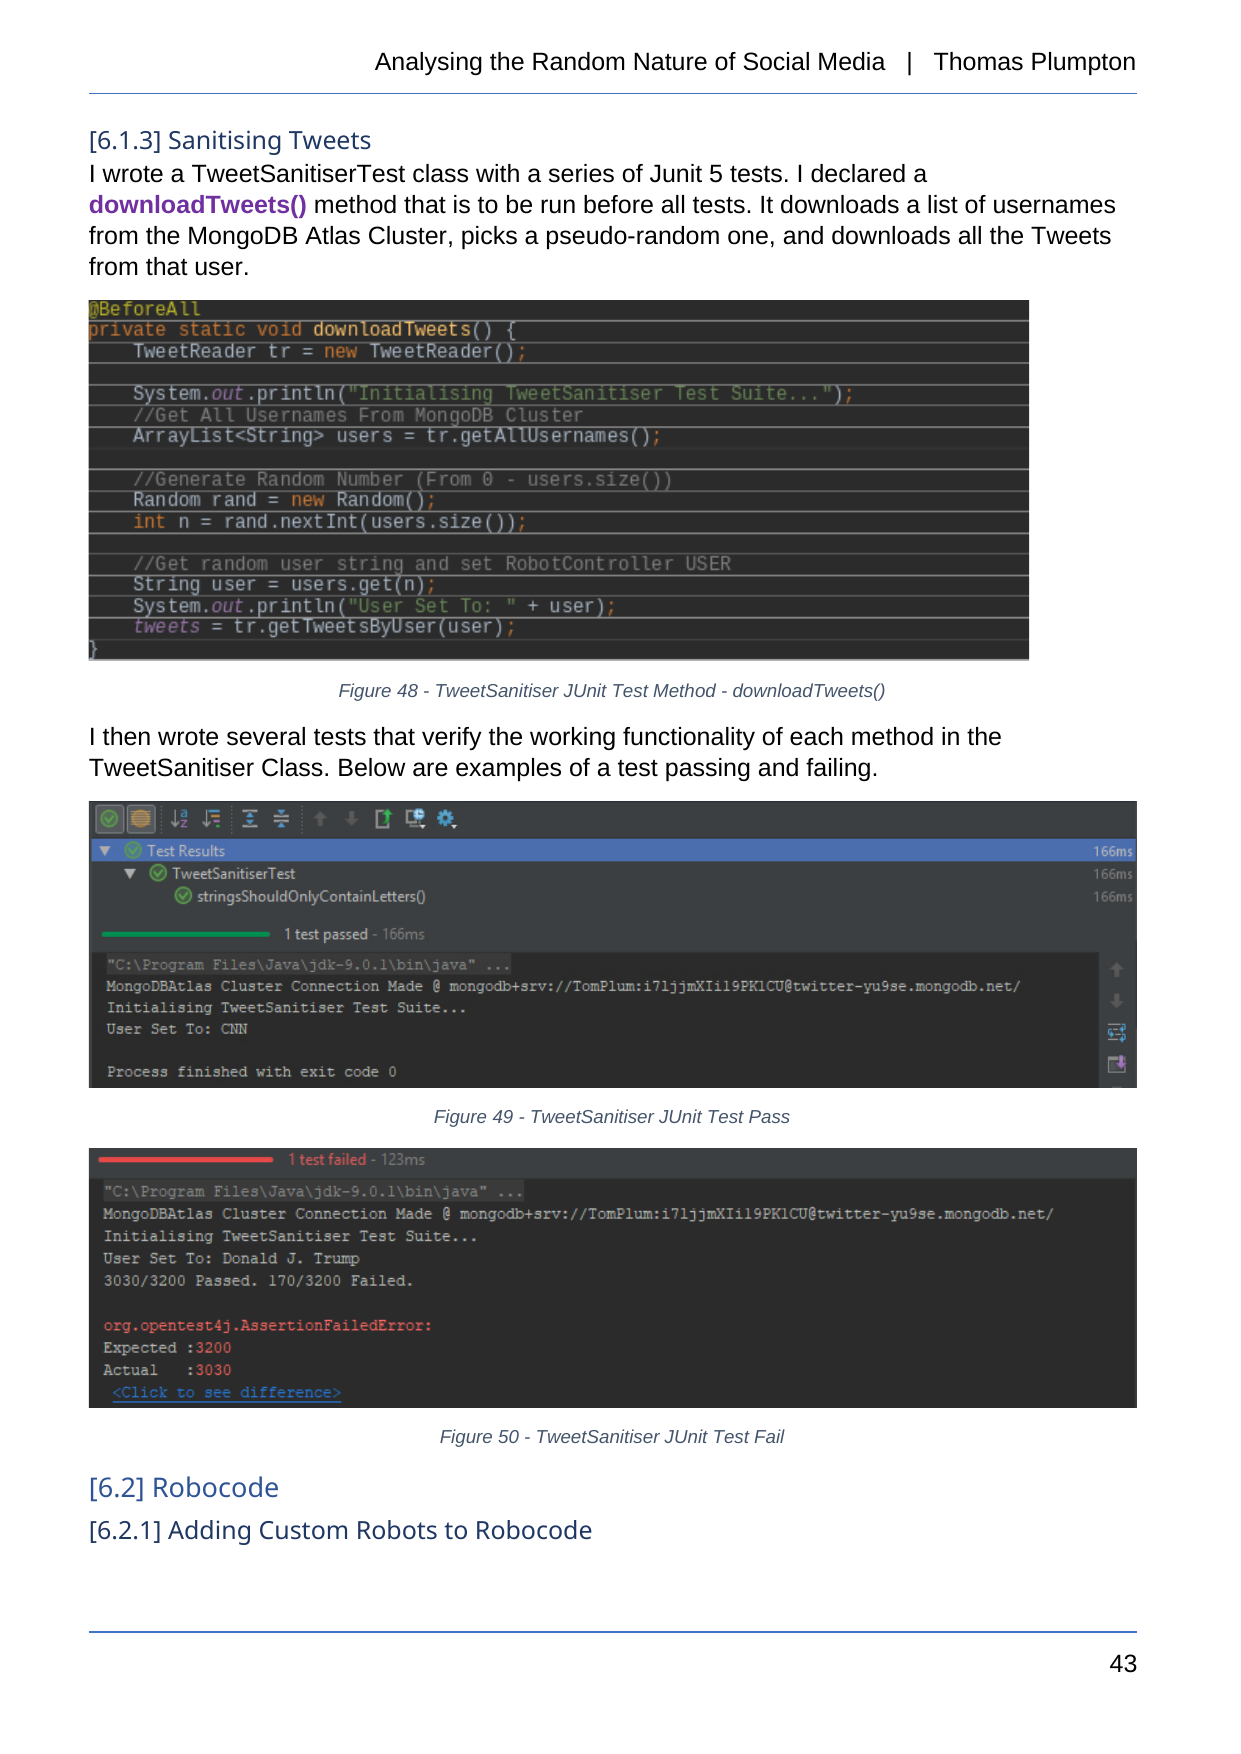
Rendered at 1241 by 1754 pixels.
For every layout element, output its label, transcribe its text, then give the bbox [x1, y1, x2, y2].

text I wrote a TweetSanitiserTest class with a series of Junit 5 tests. I declared a downloadTweets() method that is to be run before all tests. It downloads a list of usernames from the MongoDB Atlas Cluster, picks a pseudo-random one, and downloads all the Tweets from that user. [89, 159, 1137, 281]
text I then wrote several tests that verify the working functionality of each method in the TweetSanitiser Class. Below are examples of a test passing and failing. [89, 722, 1137, 782]
subtitle [6.2.1] Adding Custom Robots to Robocode [89, 1512, 1137, 1547]
subtitle [6.1.3] Sanitising Tweets [89, 122, 1137, 157]
picture [88, 1148, 1137, 1408]
subtitle [6.2] Robocode [89, 1468, 1137, 1505]
picture [88, 801, 1137, 1088]
